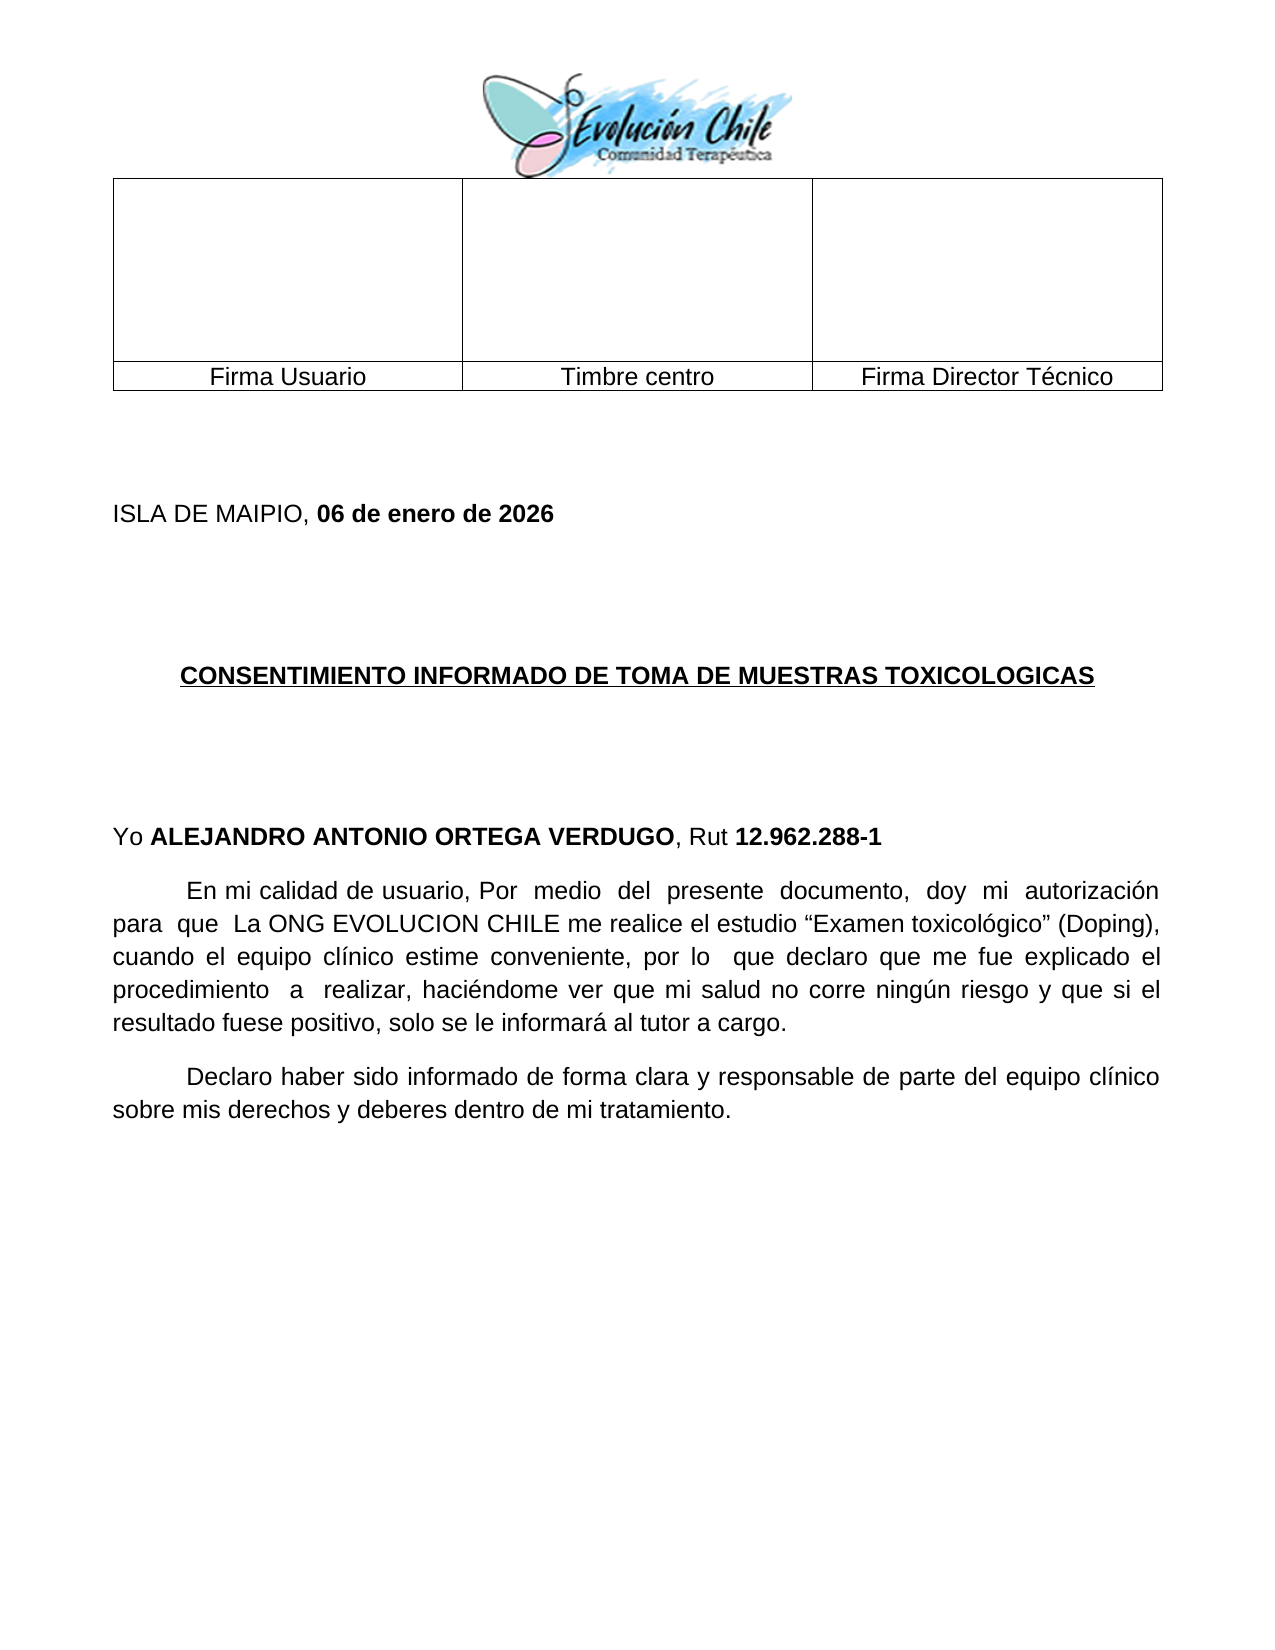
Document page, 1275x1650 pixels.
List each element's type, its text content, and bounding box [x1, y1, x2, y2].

table_cell Firma Usuario [114, 362, 462, 390]
text CONSENTIMIENTO INFORMADO DE TOMA DE MUESTRAS TOXICOLOGICAS [112, 661, 1162, 689]
text ISLA DE MAIPIO, 06 de enero de 2026 [112, 499, 1162, 528]
table_cell Timbre centro [463, 362, 812, 390]
picture [482, 73, 793, 178]
table_header [114, 179, 462, 361]
text Declaro haber sido informado de forma clara y responsable de parte del equipo clínico sobre mis derechos y deberes dentro de mi tratamiento. [112, 1062, 1162, 1124]
table_header [813, 179, 1162, 361]
table_header [463, 179, 812, 361]
text Yo ALEJANDRO ANTONIO ORTEGA VERDUGO, Rut 12.962.288-1 [112, 822, 1162, 851]
table_cell Firma Director Técnico [813, 362, 1162, 390]
text En mi calidad de usuario, Por medio del presente documento, doy mi autorización para que La ONG EVOLUCION CHILE me realice el estudio “Examen toxicológico” (Doping), cuando el equipo clínico estime conveniente, por lo que declaro que me fue explicado el procedimiento a realizar, haciéndome ver que mi salud no corre ningún riesgo y que si el resultado fuese positivo, solo se le informará al tutor a cargo. [112, 876, 1162, 1037]
